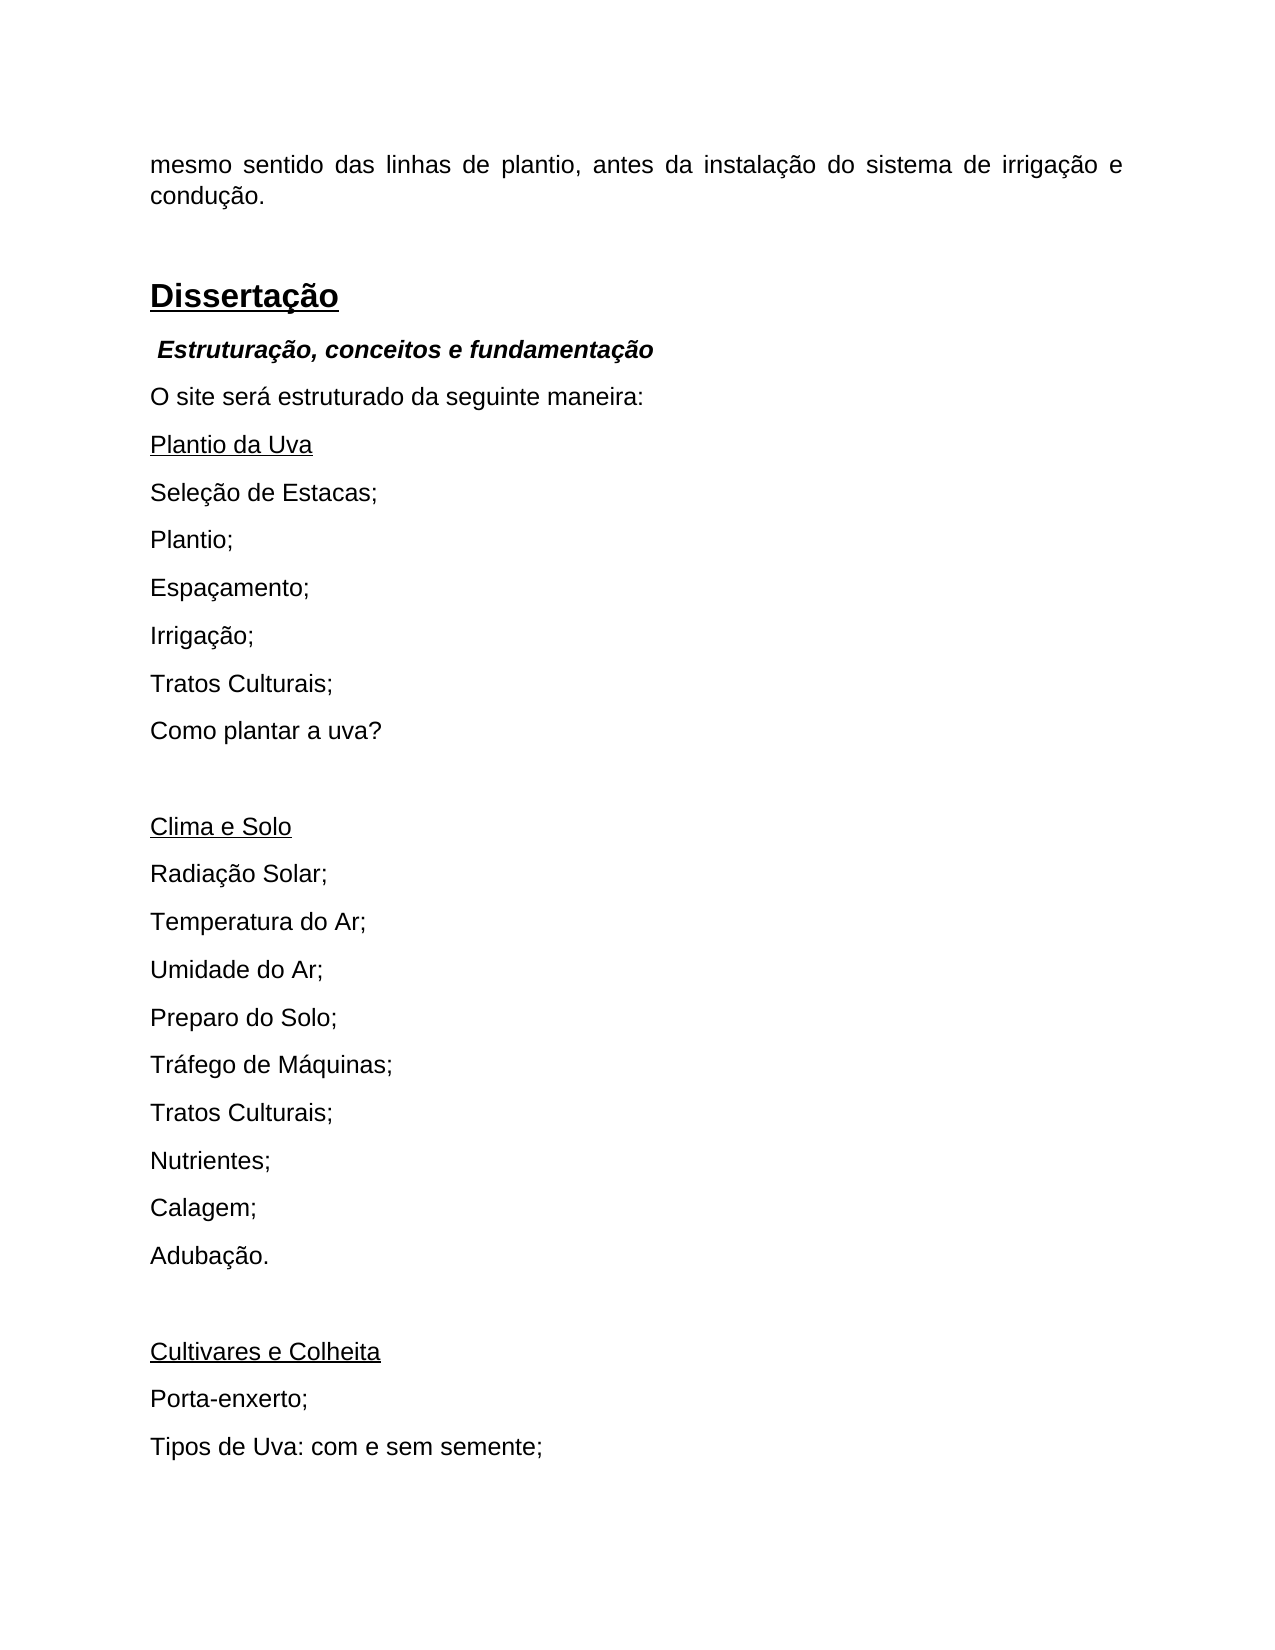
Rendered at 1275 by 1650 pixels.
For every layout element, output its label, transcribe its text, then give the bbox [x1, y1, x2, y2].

text Estruturação, conceitos e fundamentação [150, 334, 1125, 363]
text Como plantar a uva? [150, 716, 1125, 745]
text Calagem; [150, 1193, 1125, 1222]
text Plantio da Uva [150, 430, 1125, 459]
text Dissertação [150, 276, 1125, 315]
text Porta-enxerto; [150, 1384, 1125, 1413]
text Plantio; [150, 525, 1125, 554]
text Tratos Culturais; [150, 668, 1125, 697]
text Tipos de Uva: com e sem semente; [150, 1432, 1125, 1461]
text Radiação Solar; [150, 859, 1125, 888]
text Adubação. [150, 1241, 1125, 1270]
text Cultivares e Colheita [150, 1336, 1125, 1365]
text Seleção de Estacas; [150, 478, 1125, 506]
text Clima e Solo [150, 812, 1125, 840]
text Irrigação; [150, 621, 1125, 649]
text Nutrientes; [150, 1146, 1125, 1174]
text Tratos Culturais; [150, 1098, 1125, 1127]
text O site será estruturado da seguinte maneira: [150, 382, 1125, 411]
text Tráfego de Máquinas; [150, 1050, 1125, 1079]
text Preparo do Solo; [150, 1002, 1125, 1031]
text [150, 150, 1125, 210]
text Umidade do Ar; [150, 955, 1125, 983]
text Espaçamento; [150, 573, 1125, 602]
text Temperatura do Ar; [150, 907, 1125, 936]
